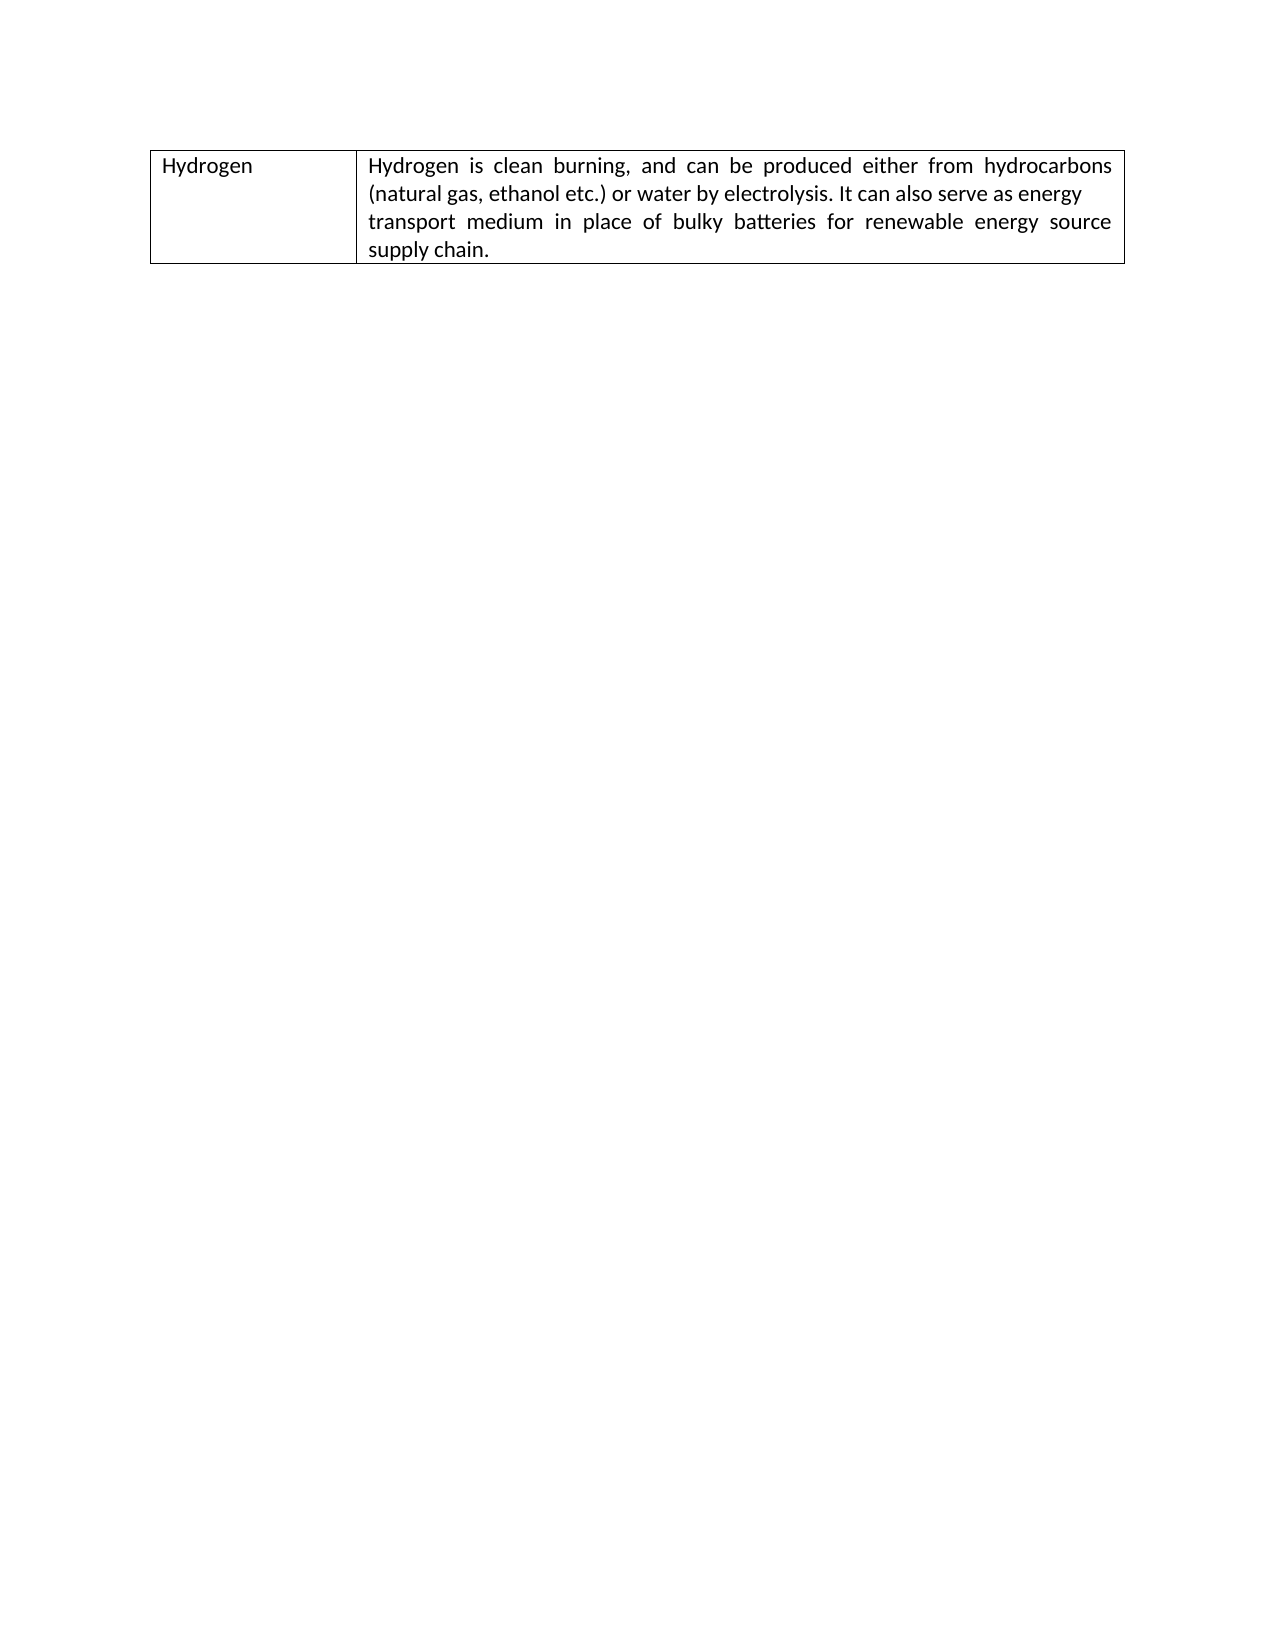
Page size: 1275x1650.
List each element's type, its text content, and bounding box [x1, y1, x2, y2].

table_cell Hydrogen is clean burning, and can be produced either from hydrocarbons (natural gas, ethanol etc.) or water by electrolysis. It can also serve as energy transport medium in place of bulky batteries for renewable energy source supply chain. [357, 151, 1124, 263]
table_cell Hydrogen [151, 151, 356, 263]
